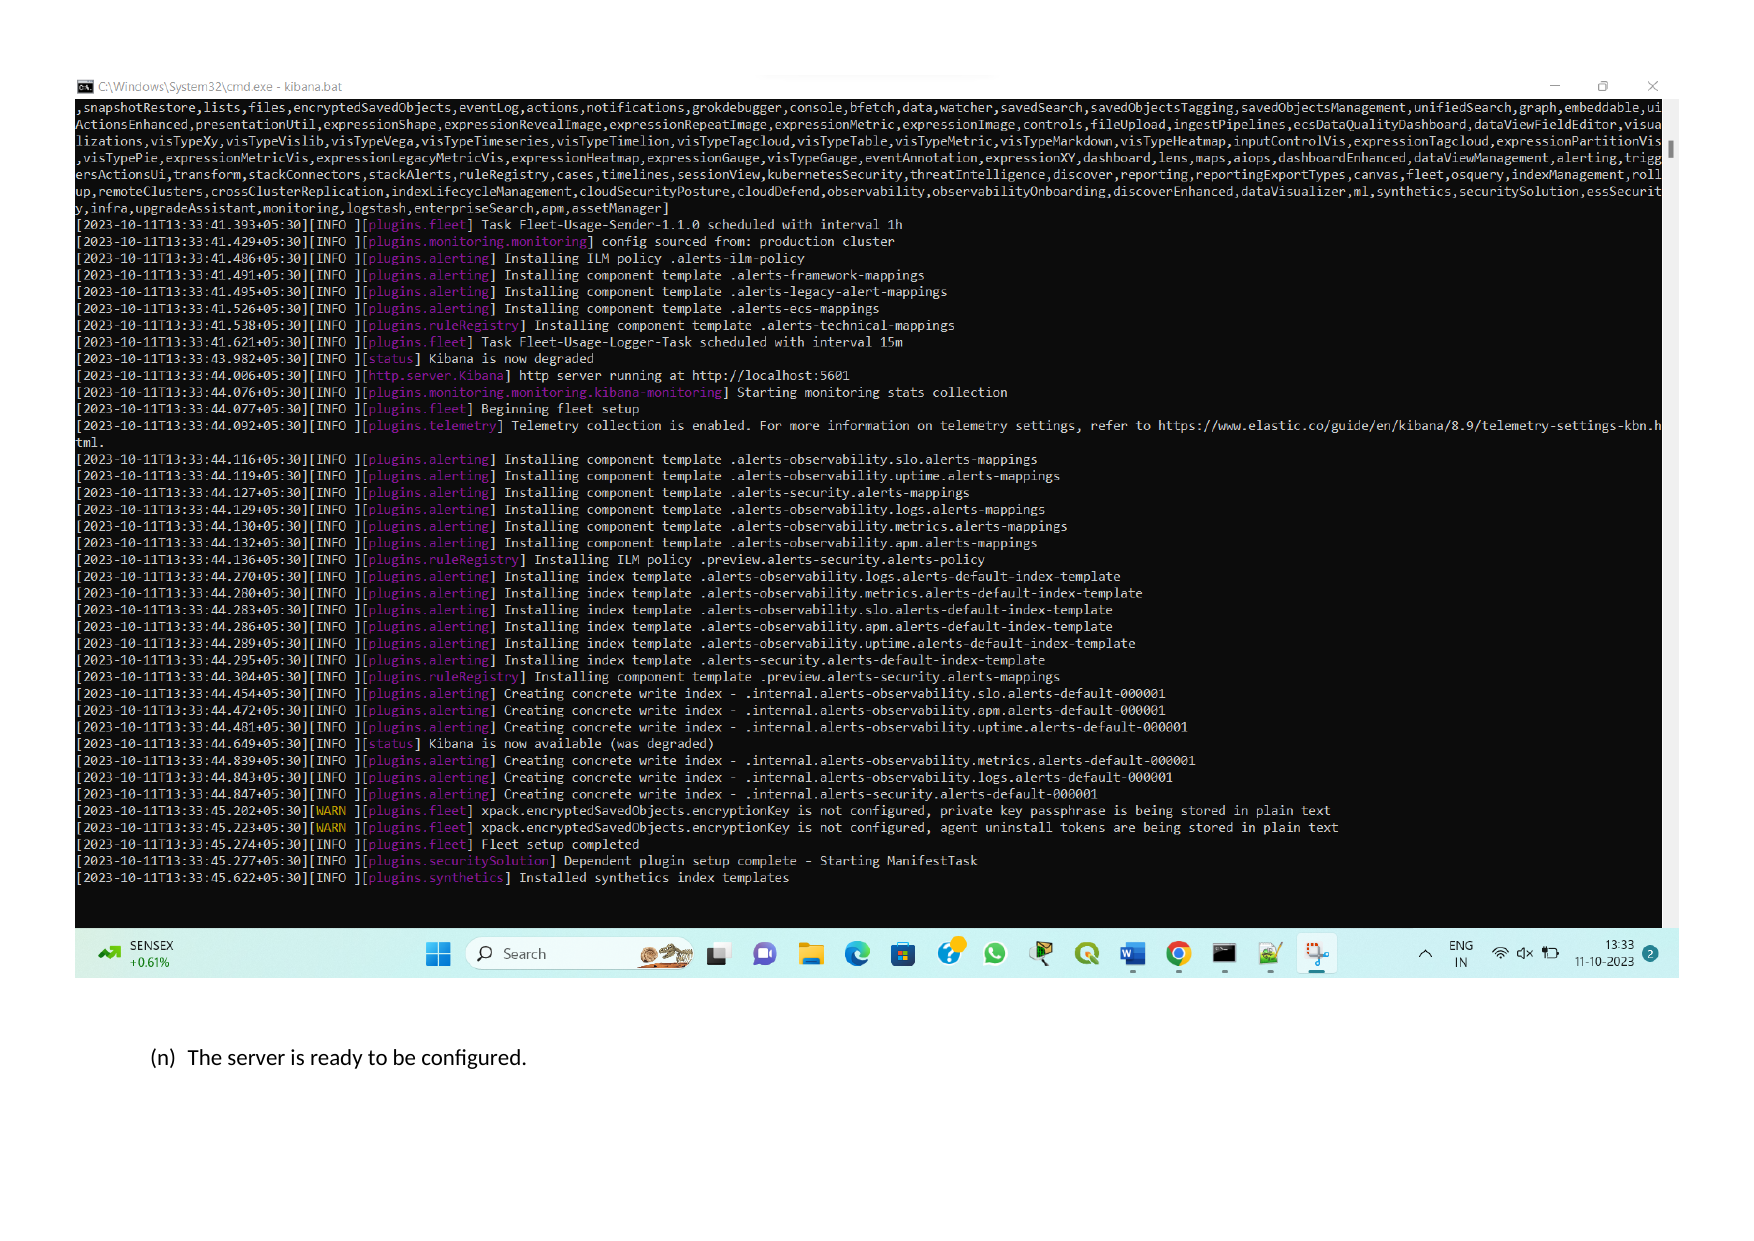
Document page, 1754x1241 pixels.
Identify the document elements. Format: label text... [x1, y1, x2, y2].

picture [75, 75, 1679, 978]
list The server is ready to be configured. [150, 1043, 1679, 1071]
